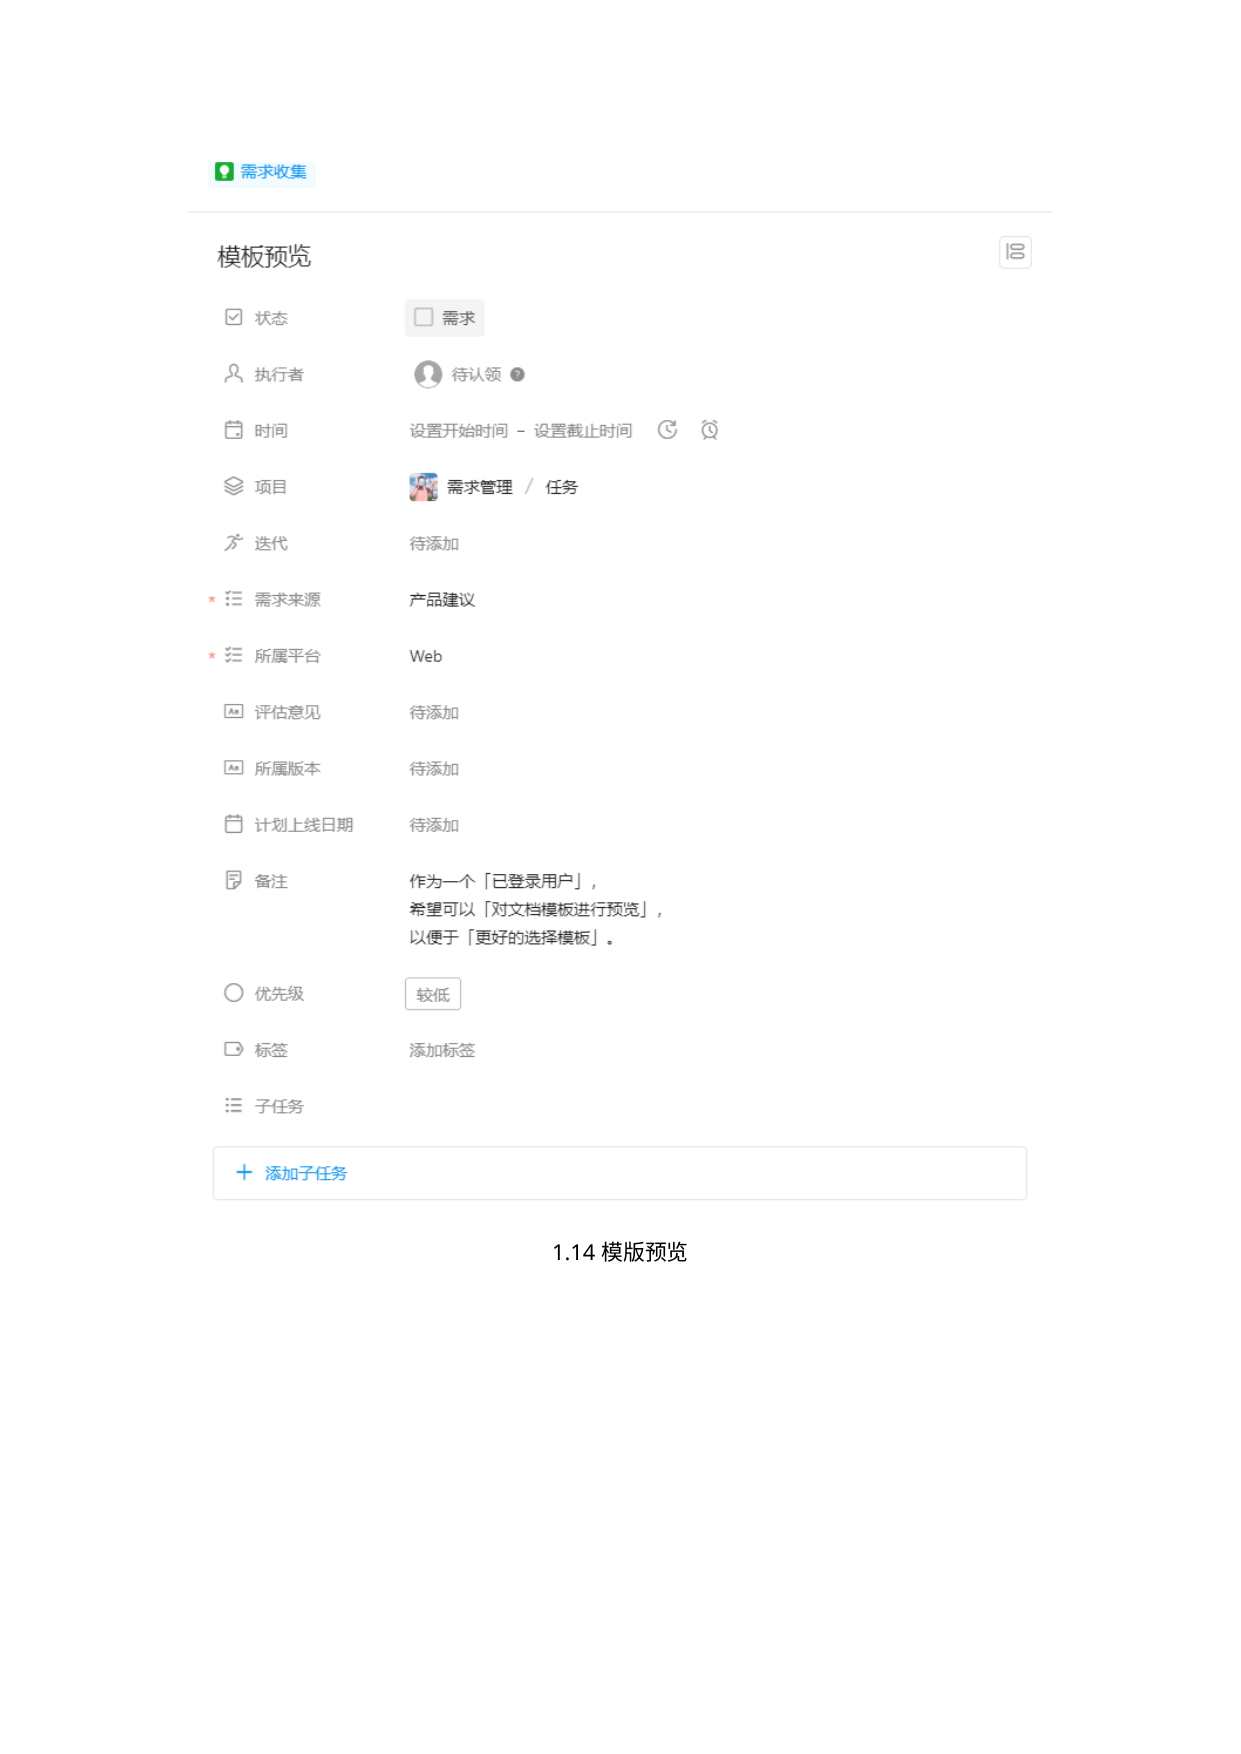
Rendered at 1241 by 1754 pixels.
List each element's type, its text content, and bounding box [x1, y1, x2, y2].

picture [187, 162, 1052, 1212]
text 1.14 模版预览 [187, 1234, 1053, 1267]
